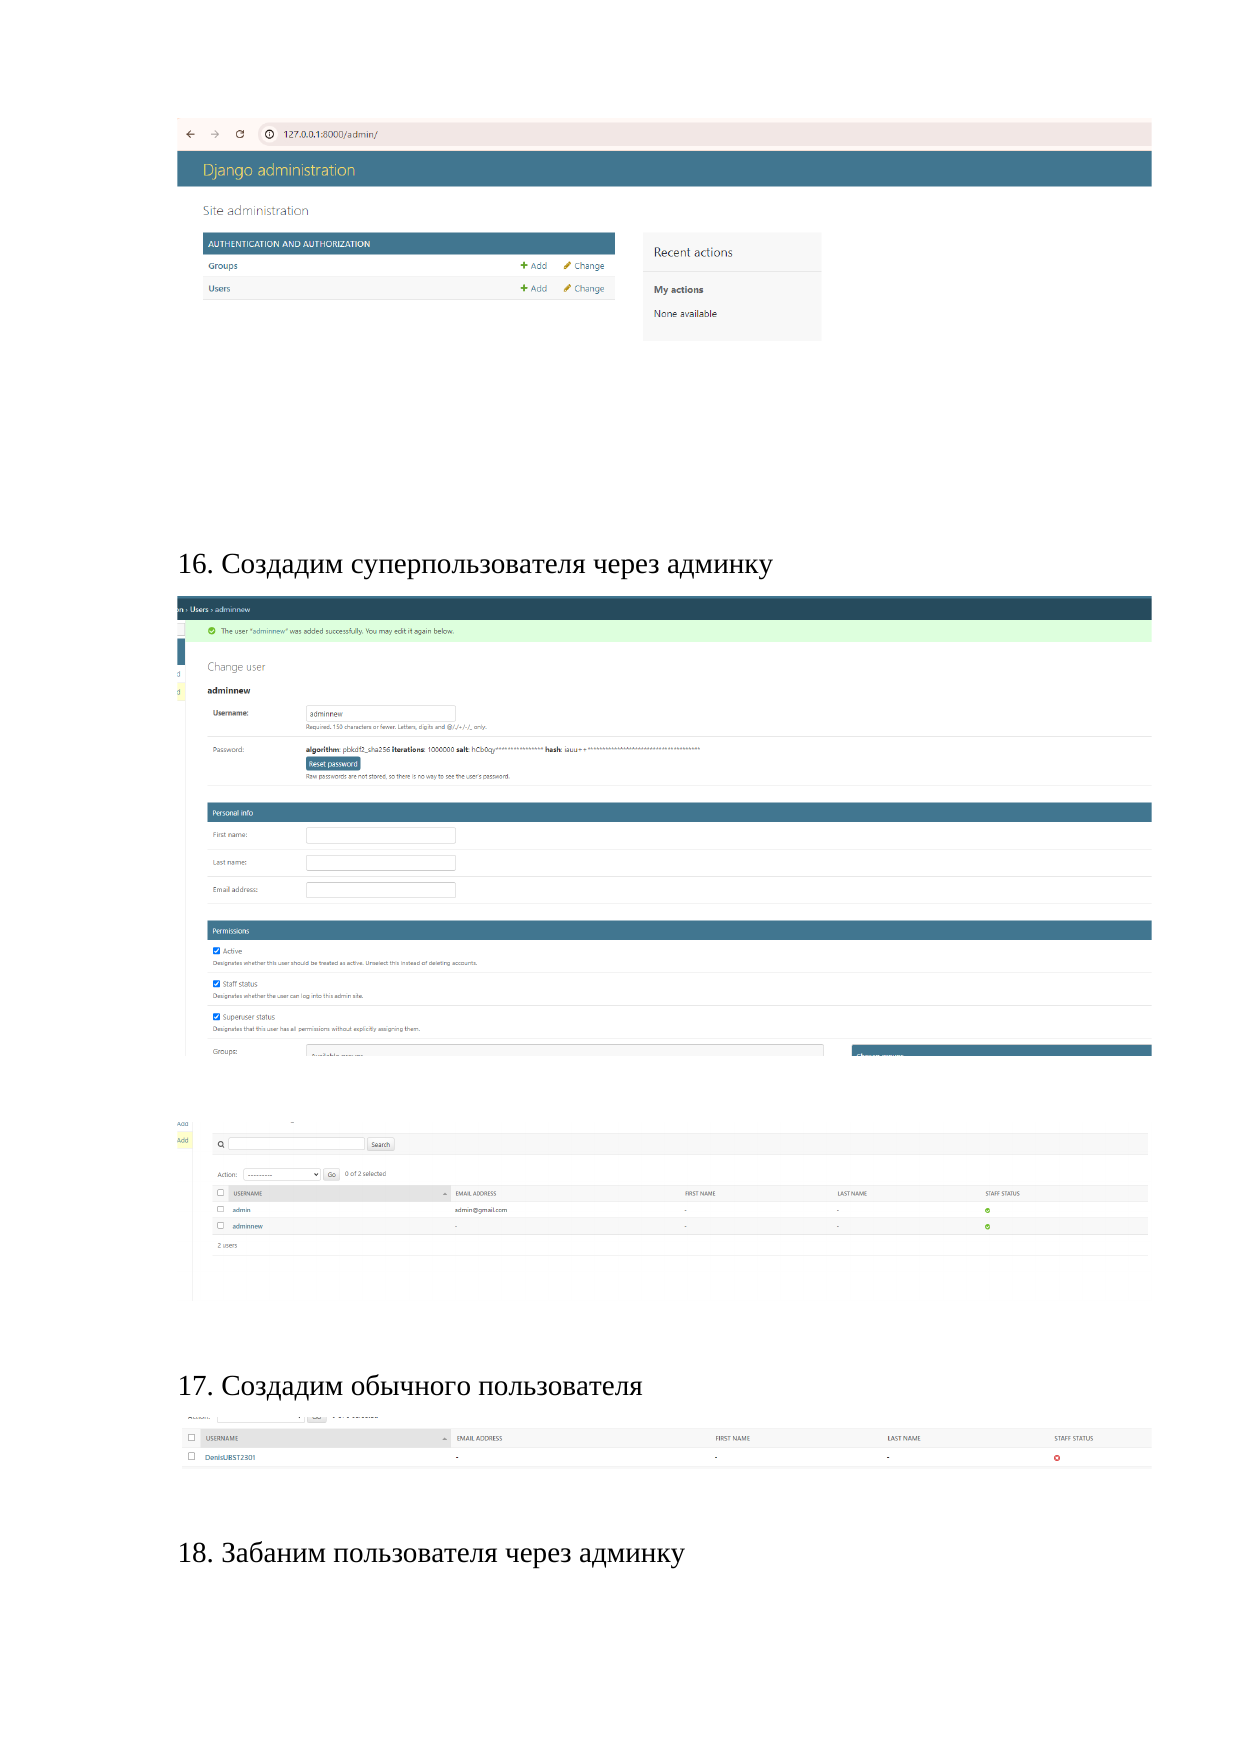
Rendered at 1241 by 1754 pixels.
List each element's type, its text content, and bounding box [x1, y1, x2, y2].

picture [177, 1122, 1152, 1301]
text 16. Создадим суперпользователя через админку [177, 546, 1152, 579]
text 17. Создадим обычного пользователя [177, 1368, 1152, 1401]
picture [177, 1417, 1152, 1469]
picture [177, 118, 1152, 479]
picture [177, 596, 1152, 1056]
text 18. Забаним пользователя через админку [177, 1535, 1152, 1569]
